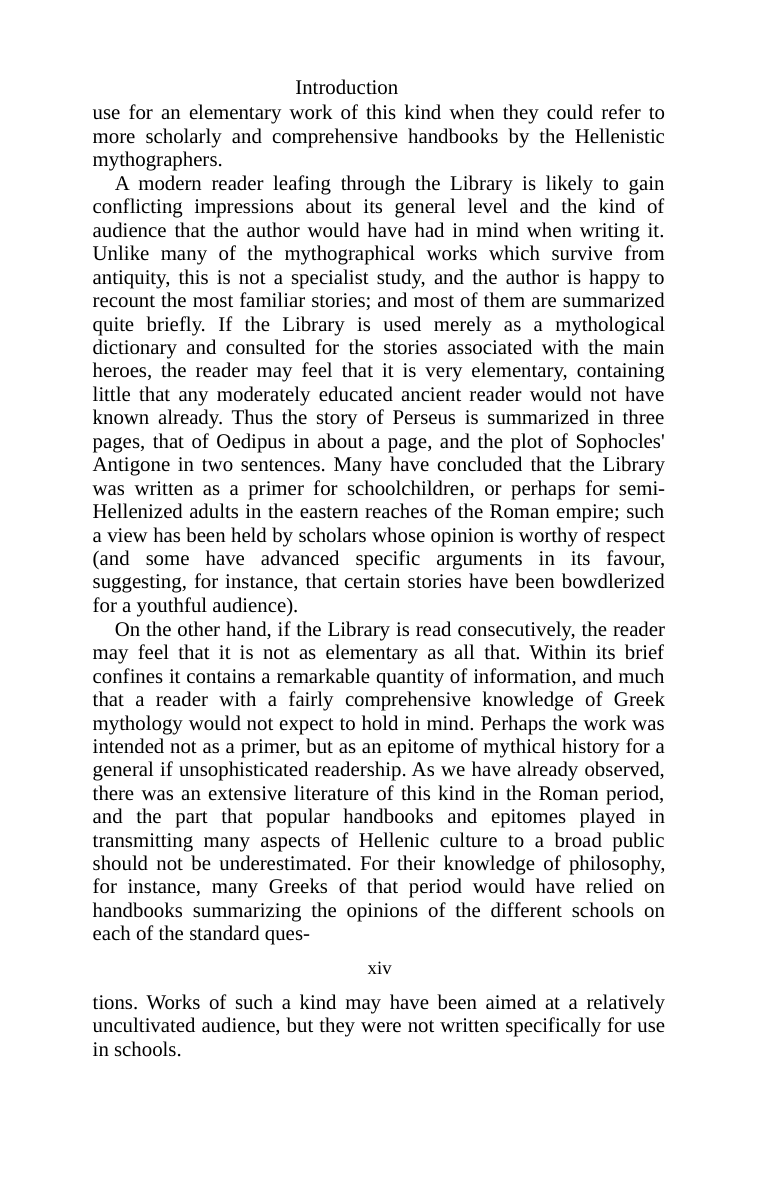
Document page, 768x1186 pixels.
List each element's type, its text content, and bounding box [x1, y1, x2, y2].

text tions. Works of such a kind may have been aimed at a relatively uncultivated audience, but they were not written specifically for use in schools. [92, 990, 666, 1061]
text On the other hand, if the Library is read consecutively, the reader may feel that it is not as elementary as all that. Within its brief confines it contains a remarkable quantity of information, and much that a reader with a fairly comprehensive knowledge of Greek mythology would not expect to hold in mind. Perhaps the work was intended not as a primer, but as an epitome of mythical history for a general if unsophisticated readership. As we have already observed, there was an extensive literature of this kind in the Roman period, and the part that popular handbooks and epitomes played in transmitting many aspects of Hellenic culture to a broad public should not be underestimated. For their knowledge of philosophy, for instance, many Greeks of that period would have relied on handbooks summarizing the opinions of the different schools on each of the standard ques- [92, 617, 666, 945]
text A modern reader leafing through the Library is likely to gain conflicting impressions about its general level and the kind of audience that the author would have had in mind when writing it. Unlike many of the mythographical works which survive from antiquity, this is not a specialist study, and the author is happy to recount the most familiar stories; and most of them are summarized quite briefly. If the Library is used merely as a mythological dictionary and consulted for the stories associated with the main heroes, the reader may feel that it is very elementary, containing little that any moderately educated ancient reader would not have known already. Thus the story of Perseus is summarized in three pages, that of Oedipus in about a page, and the plot of Sophocles' Antigone in two sentences. Many have concluded that the Library was written as a primer for schoolchildren, or perhaps for semi-Hellenized adults in the eastern reaches of the Roman empire; such a view has been held by scholars whose opinion is worthy of respect (and some have advanced specific arguments in its favour, suggesting, for instance, that certain stories have been bowdlerized for a youthful audience). [92, 172, 666, 617]
text xiv [128, 957, 631, 979]
